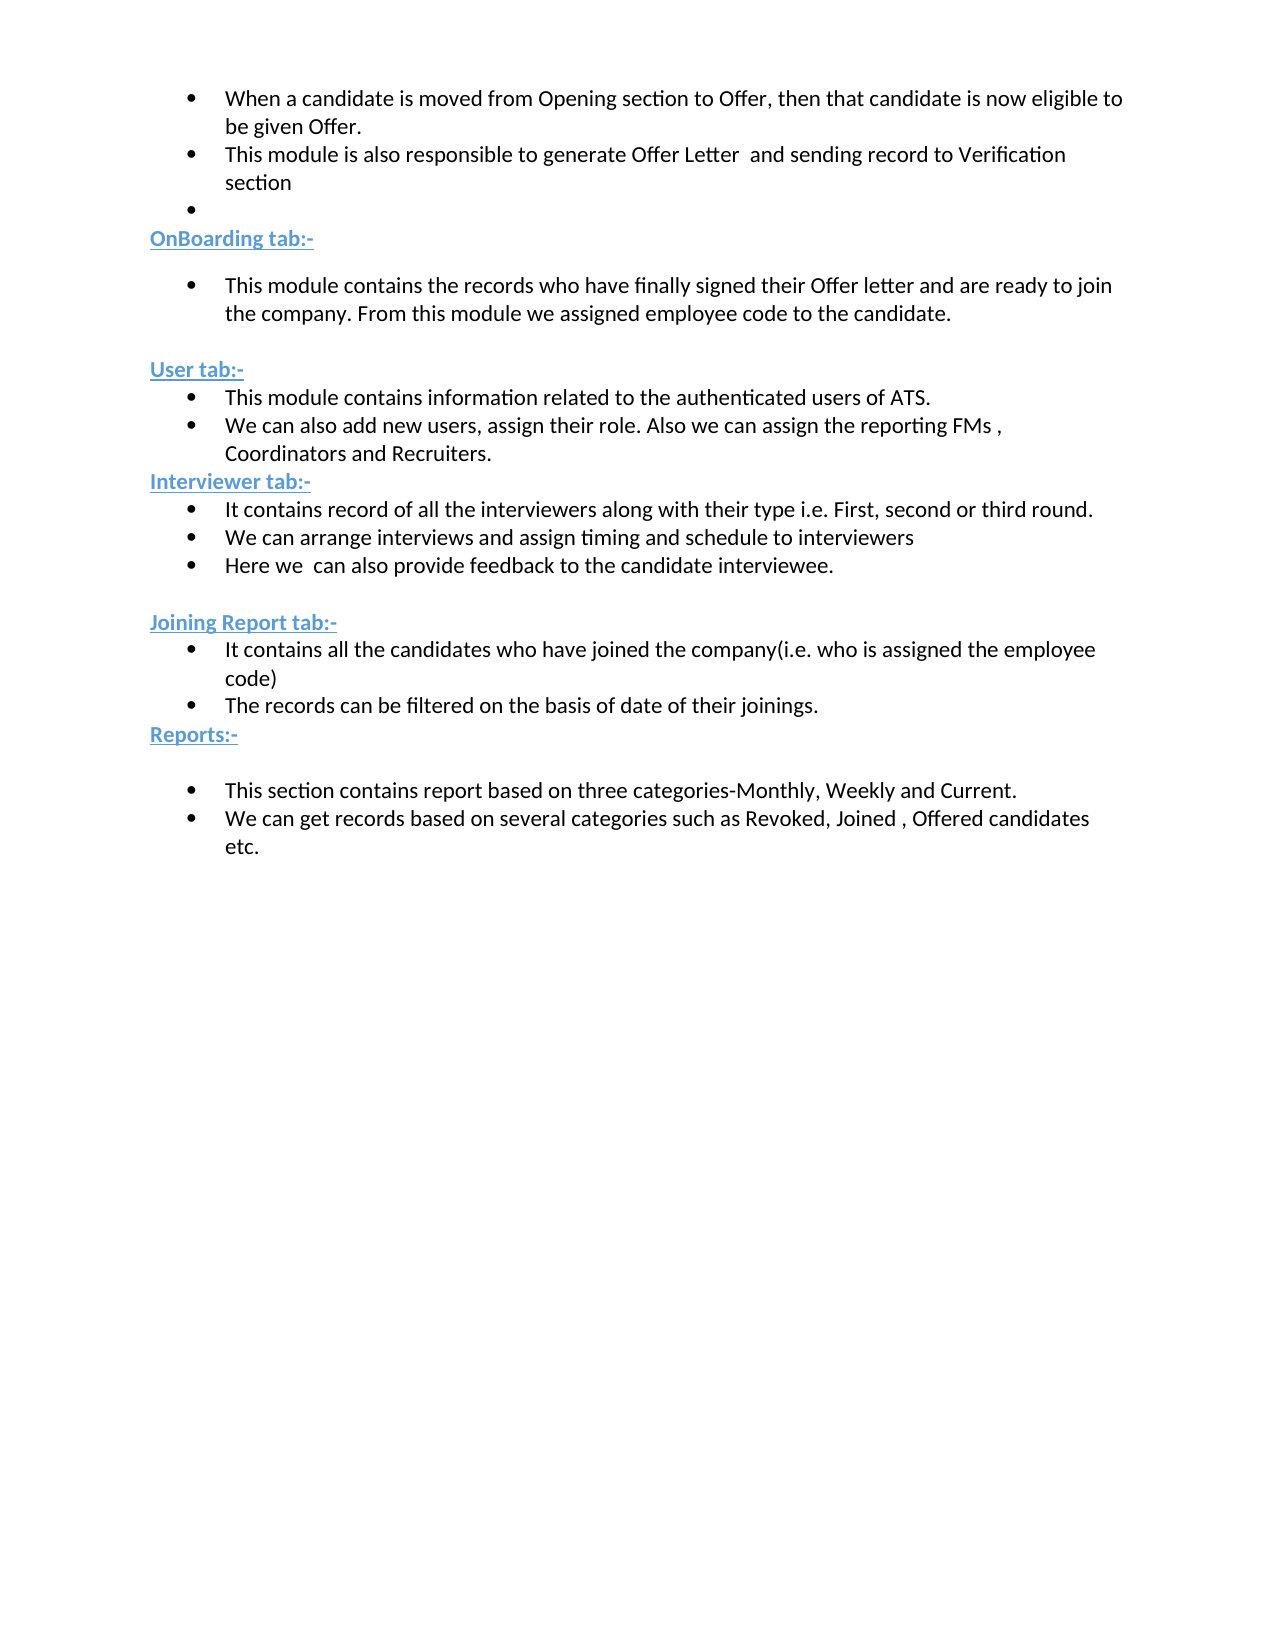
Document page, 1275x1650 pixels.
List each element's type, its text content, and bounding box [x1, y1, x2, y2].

list This section contains report based on three categories-Monthly, Weekly and Current. [187, 776, 1125, 804]
list We can also add new users, assign their role. Also we can assign the reporting FMs , Coordinators and Recruiters. [187, 411, 1125, 467]
text Joining Report tab:- [150, 608, 1125, 636]
list This module contains the records who have finally signed their Offer letter and are ready to join the company. From this module we assigned employee code to the candidate. [187, 271, 1125, 327]
text Reports:- [150, 720, 1125, 748]
text OnBoarding tab:- [150, 224, 1125, 252]
list It contains all the candidates who have joined the company(i.e. who is assigned the employee code) [187, 636, 1125, 692]
list When a candidate is moved from Opening section to Offer, then that candidate is now eligible to be given Offer. [187, 84, 1125, 140]
list We can get records based on several categories such as Revoked, Joined , Offered candidates etc. [187, 804, 1125, 860]
text Interviewer tab:- [150, 467, 1125, 496]
list The records can be filtered on the basis of date of their joinings. [187, 692, 1125, 720]
list Here we can also provide feedback to the candidate interviewee. [187, 552, 1125, 579]
text User tab:- [150, 355, 1125, 383]
list It contains record of all the interviewers along with their type i.e. First, second or third round. [187, 496, 1125, 523]
list We can arrange interviews and assign timing and schedule to interviewers [187, 523, 1125, 552]
list This module contains information related to the authenticated users of ATS. [187, 383, 1125, 411]
list This module is also responsible to generate Offer Letter and sending record to Verification section [187, 140, 1125, 196]
